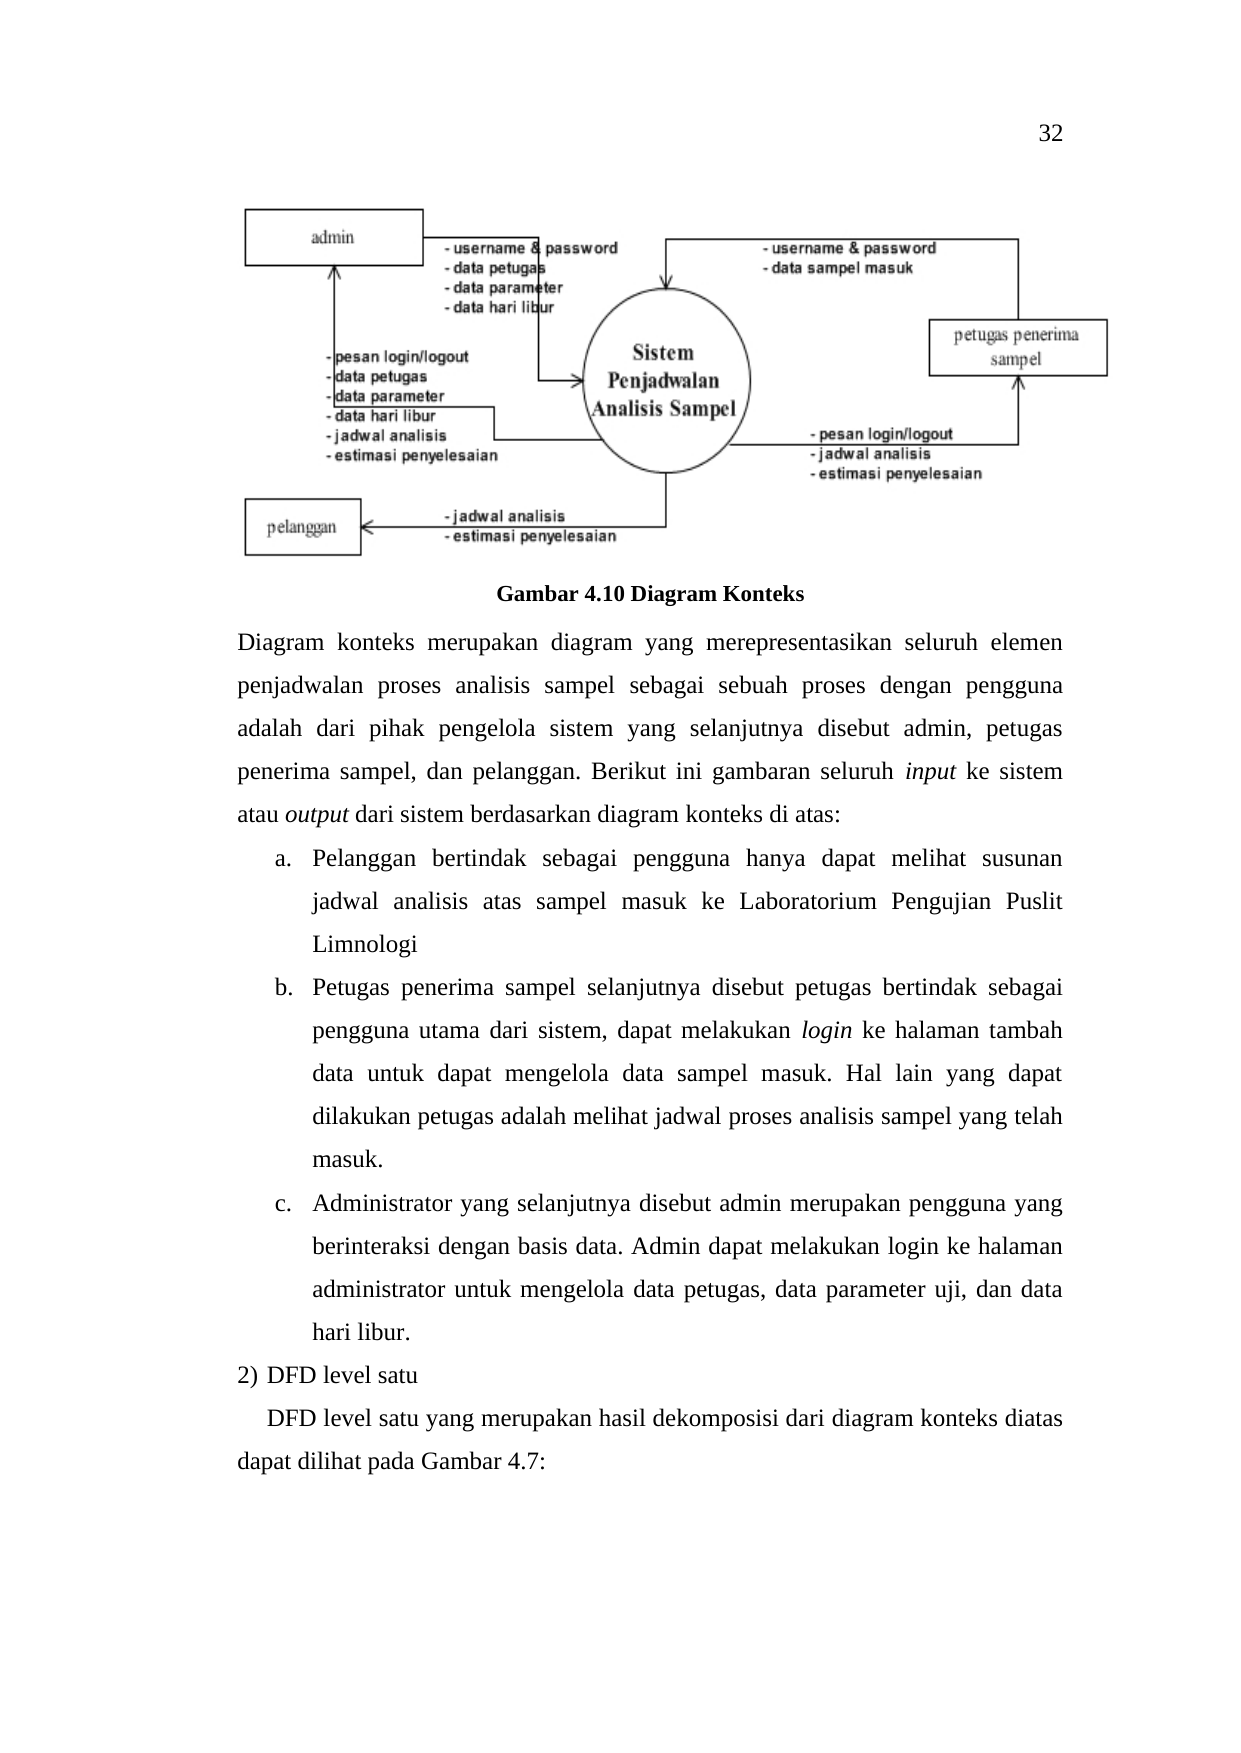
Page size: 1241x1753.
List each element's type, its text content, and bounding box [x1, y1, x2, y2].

list DFD level satu [237, 1360, 1063, 1389]
text Diagram konteks merupakan diagram yang merepresentasikan seluruh elemen penjadwalan proses analisis sampel sebagai sebuah proses dengan pengguna adalah dari pihak pengelola sistem yang selanjutnya disebut admin, petugas penerima sampel, dan pelanggan. Berikut ini gambaran seluruh input ke sistem atau output dari sistem berdasarkan diagram konteks di atas: [237, 627, 1063, 828]
list Pelanggan bertindak sebagai pengguna hanya dapat melihat susunan jadwal analisis atas sampel masuk ke Laboratorium Pengujian Puslit Limnologi [274, 843, 1063, 958]
text DFD level satu yang merupakan hasil dekomposisi dari diagram konteks diatas dapat dilihat pada Gambar 4.7: [237, 1403, 1063, 1475]
list Administrator yang selanjutnya disebut admin merupakan pengguna yang berinteraksi dengan basis data. Admin dapat melakukan login ke halaman administrator untuk mengelola data petugas, data parameter uji, dan data hari libur. [274, 1188, 1063, 1346]
picture [237, 192, 1117, 566]
list Petugas penerima sampel selanjutnya disebut petugas bertindak sebagai pengguna utama dari sistem, dapat melakukan login ke halaman tambah data untuk dapat mengelola data sampel masuk. Hal lain yang dapat dilakukan petugas adalah melihat jadwal proses analisis sampel yang telah masuk. [274, 972, 1063, 1173]
